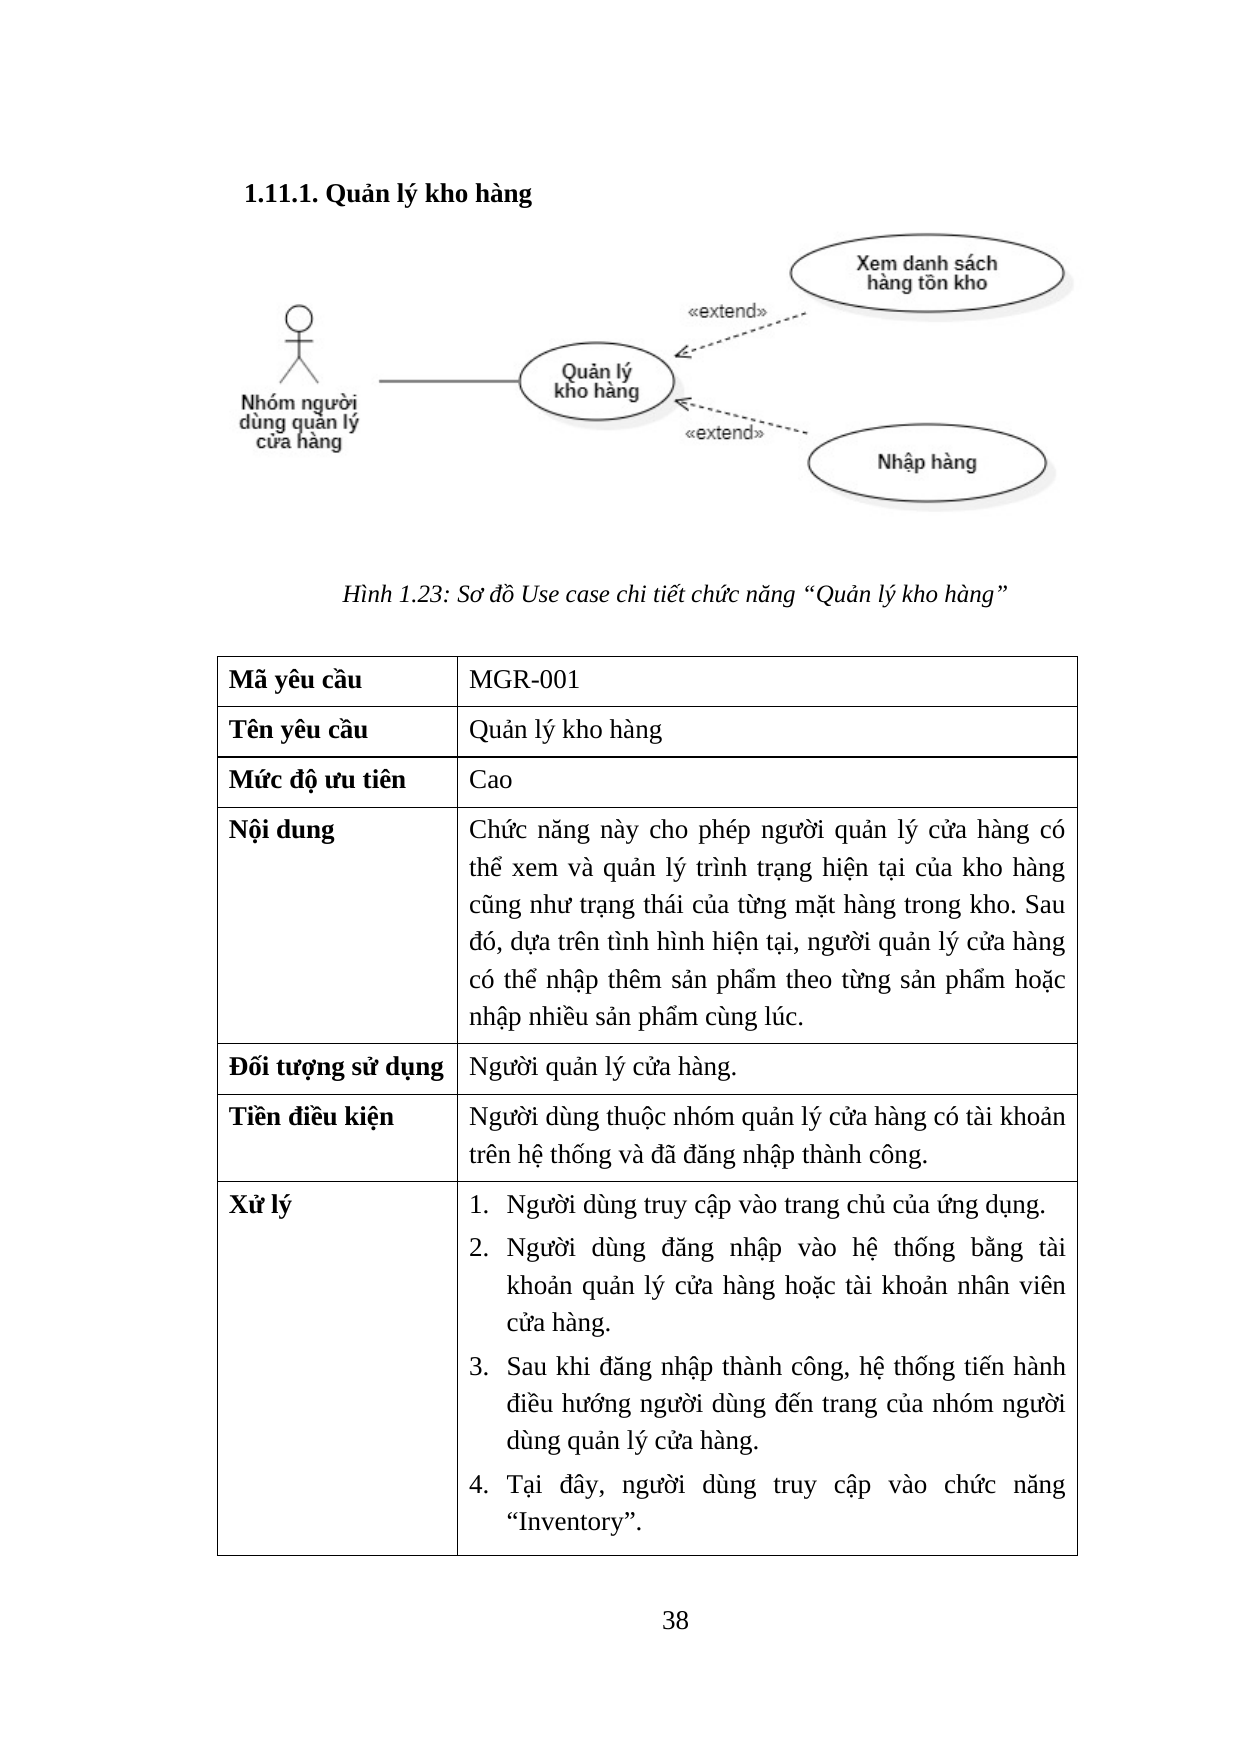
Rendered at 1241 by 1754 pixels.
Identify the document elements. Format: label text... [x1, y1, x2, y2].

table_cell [458, 1182, 1077, 1554]
table_cell Chức năng này cho phép người quản lý cửa hàng có thể xem và quản lý trình trạng hiện tại của kho hàng cũng như trạng thái của từng mặt hàng trong kho. Sau đó, dựa trên tình hình hiện tại, người quản lý cửa hàng có thể nhập thêm sản phẩm theo từng sản phẩm hoặc nhập nhiều sản phẩm cùng lúc. [458, 808, 1077, 1043]
table_cell Xử lý [218, 1182, 457, 1554]
subtitle Quản lý kho hàng [244, 177, 1122, 208]
picture [206, 220, 1123, 561]
table_cell Mức độ ưu tiên [218, 758, 457, 807]
table_cell Nội dung [218, 808, 457, 1043]
text Hình 1.23: Sơ đồ Use case chi tiết chức năng “Quản lý kho hàng” [229, 579, 1122, 608]
table_cell Tên yêu cầu [218, 707, 457, 756]
table_cell Quản lý kho hàng [458, 707, 1077, 756]
table_cell Người dùng thuộc nhóm quản lý cửa hàng có tài khoản trên hệ thống và đã đăng nhập thành công. [458, 1095, 1077, 1181]
table_header Mã yêu cầu [218, 657, 457, 706]
table_cell Người quản lý cửa hàng. [458, 1044, 1077, 1093]
table_cell Cao [458, 758, 1077, 807]
table_header MGR-001 [458, 657, 1077, 706]
table_cell Tiền điều kiện [218, 1095, 457, 1181]
table_cell Đối tượng sử dụng [218, 1044, 457, 1093]
